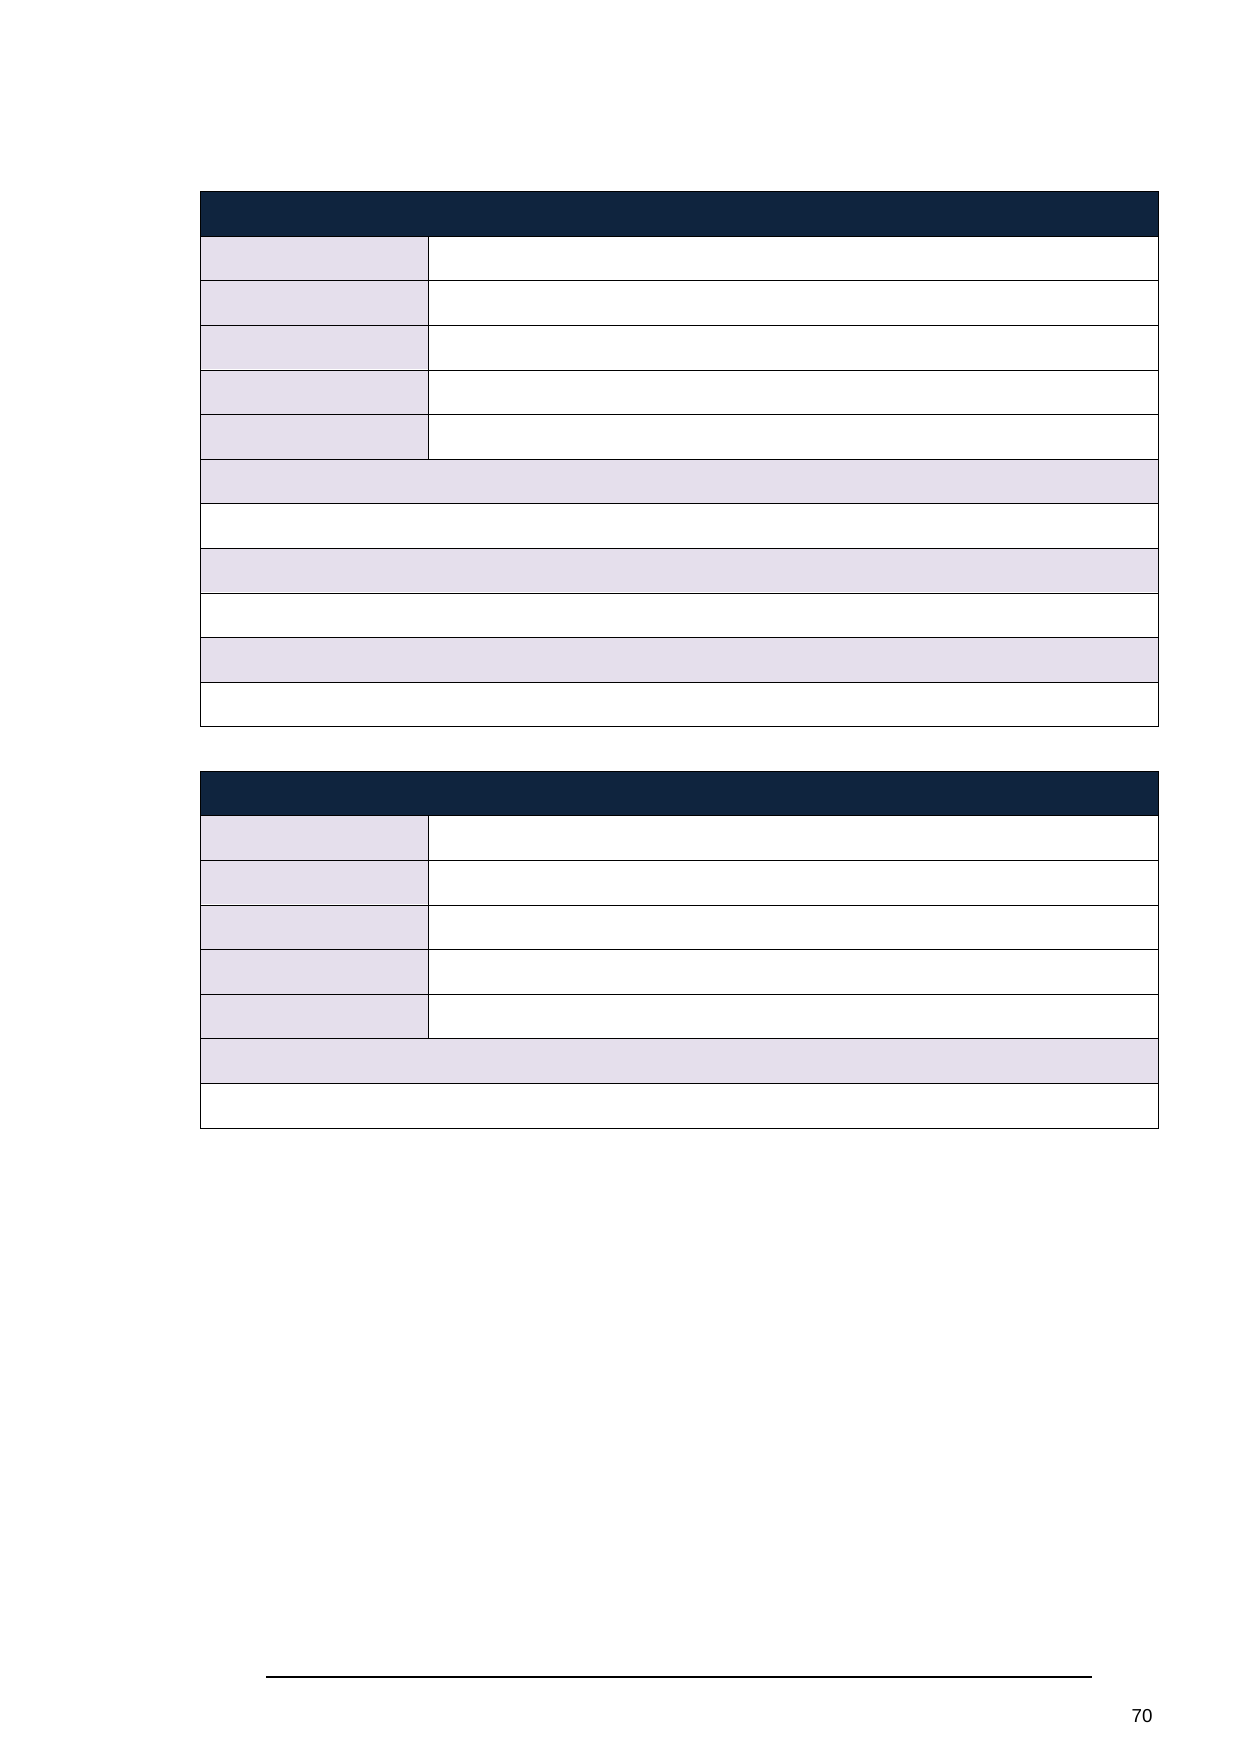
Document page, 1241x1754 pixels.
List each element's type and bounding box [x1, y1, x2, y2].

table_cell [201, 683, 1158, 726]
table_cell [201, 995, 428, 1038]
table_cell [201, 906, 428, 949]
table_header [201, 192, 1158, 236]
table_cell [429, 326, 1158, 369]
table_cell [201, 281, 428, 325]
table_header [201, 772, 1158, 815]
table_cell [429, 861, 1158, 904]
table_cell [201, 460, 1158, 503]
table_cell [429, 995, 1158, 1038]
table_cell [201, 326, 428, 369]
table_cell [429, 816, 1158, 860]
table_cell [201, 594, 1158, 637]
table_cell [201, 816, 428, 860]
table_cell [201, 950, 428, 994]
table_cell [201, 504, 1158, 548]
table_cell [201, 549, 1158, 592]
table_cell [429, 415, 1158, 459]
table_cell [201, 371, 428, 414]
table_cell [429, 371, 1158, 414]
table_cell [201, 1039, 1158, 1083]
table_cell [201, 415, 428, 459]
table_cell [201, 638, 1158, 682]
table_cell [429, 281, 1158, 325]
table_cell [201, 237, 428, 280]
table_cell [201, 1084, 1158, 1127]
table_cell [429, 950, 1158, 994]
table_cell [201, 861, 428, 904]
table_cell [429, 237, 1158, 280]
table_cell [429, 906, 1158, 949]
